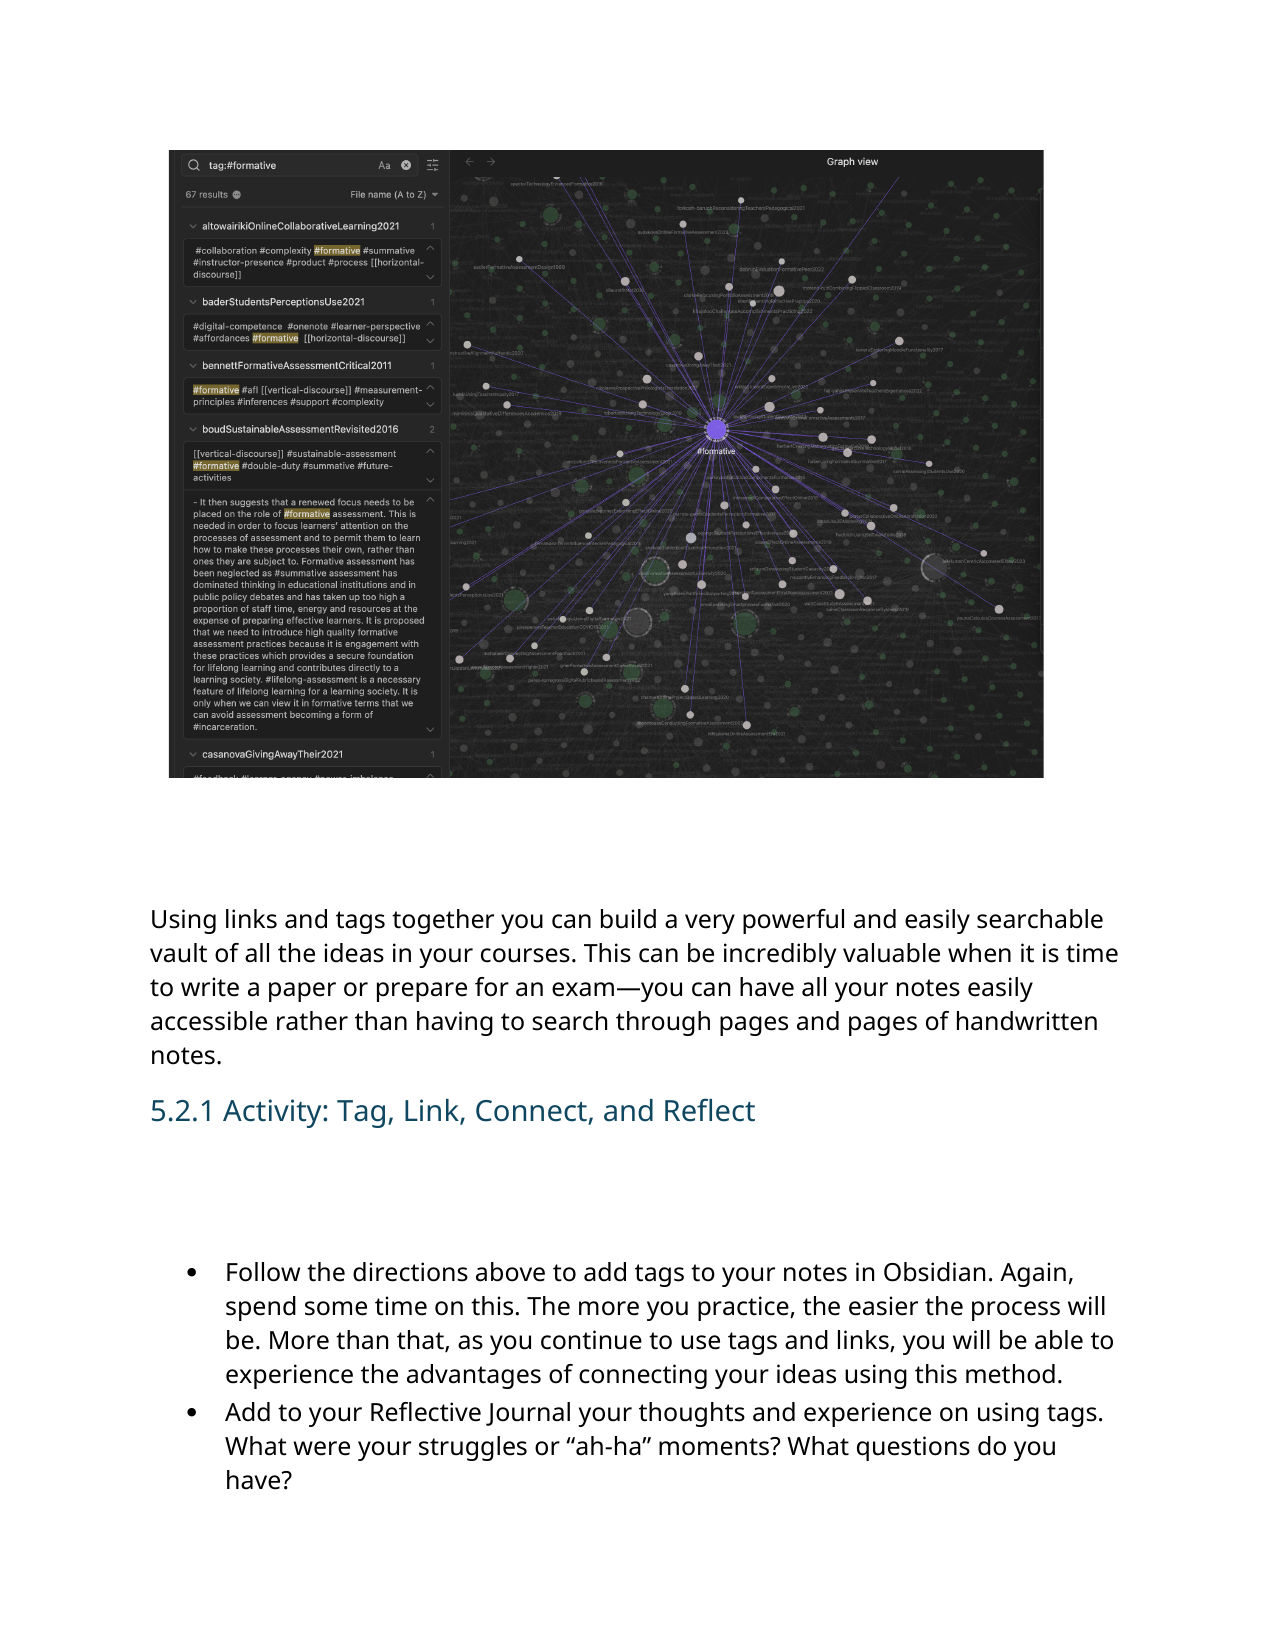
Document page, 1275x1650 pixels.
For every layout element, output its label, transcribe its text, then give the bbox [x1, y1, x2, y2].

picture [168, 150, 1044, 778]
text Using links and tags together you can build a very powerful and easily searchable vault of all the ideas in your courses. This can be incredibly valuable when it is time to write a paper or prepare for an exam—you can have all your notes easily accessible rather than having to search through pages and pages of handwritten notes. [150, 902, 1125, 1072]
list Add to your Reflective Journal your thoughts and experience on using tags. What were your struggles or “ah-ha” moments? What questions do you have? [187, 1395, 1125, 1497]
list Follow the directions above to add tags to your notes in Obsidian. Again, spend some time on this. The more you practice, the easier the process will be. More than that, as you continue to use tags and links, you will be able to experience the advantages of connecting your ideas using this method. [187, 1255, 1125, 1391]
subtitle 5.2.1 Activity: Tag, Link, Connect, and Reflect [150, 1091, 1125, 1130]
